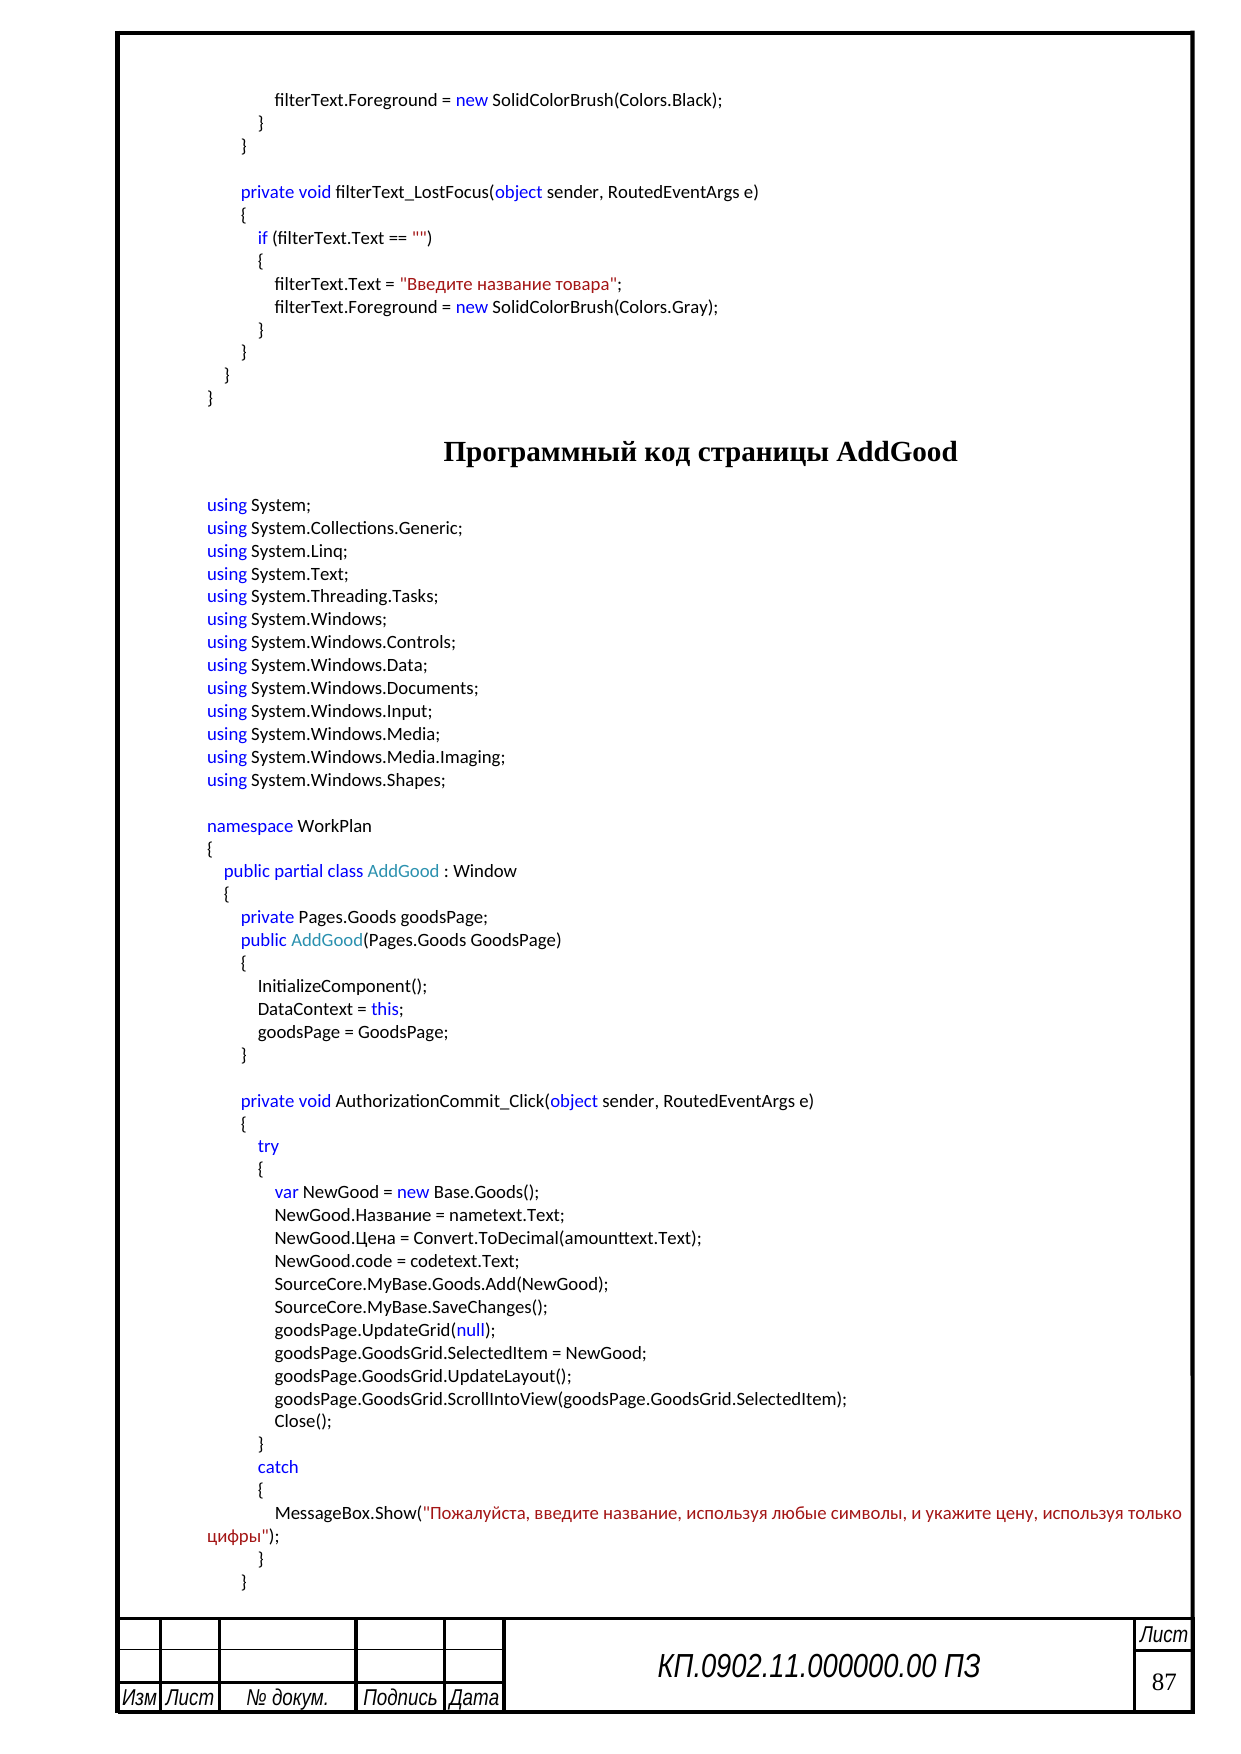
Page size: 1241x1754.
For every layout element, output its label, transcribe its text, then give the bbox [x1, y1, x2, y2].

text using System.Windows.Media.Imaging; [118, 745, 1194, 768]
text { [118, 951, 1194, 974]
text using System.Threading.Tasks; [118, 585, 1194, 608]
text using System.Windows; [118, 608, 1194, 631]
text namespace WorkPlan [118, 814, 1194, 837]
text { [118, 249, 1194, 272]
text using System.Windows.Shapes; [118, 768, 1194, 791]
text try [118, 1135, 1194, 1158]
text } [118, 318, 1194, 341]
text SourceCore.MyBase.SaveChanges(); [118, 1295, 1194, 1318]
text using System.Windows.Documents; [118, 676, 1194, 699]
text NewGood.code = codetext.Text; [118, 1249, 1194, 1272]
text } [118, 387, 1194, 409]
text } [118, 1433, 1194, 1456]
text DataContext = this; [118, 997, 1194, 1020]
text goodsPage.UpdateGrid(null); [118, 1318, 1194, 1341]
text using System.Windows.Controls; [118, 631, 1194, 653]
text using System.Collections.Generic; [118, 516, 1194, 539]
text private void AuthorizationCommit_Click(object sender, RoutedEventArgs e) [118, 1089, 1194, 1112]
text } [118, 1570, 1194, 1593]
text private void filterText_LostFocus(object sender, RoutedEventArgs e) [118, 180, 1194, 203]
text using System; [118, 493, 1194, 516]
text NewGood.Название = nametext.Text; [118, 1203, 1194, 1226]
text Программный код страницы AddGood [236, 434, 1164, 468]
text { [118, 837, 1194, 860]
text catch [118, 1456, 1194, 1478]
text NewGood.Цена = Convert.ToDecimal(amounttext.Text); [118, 1226, 1194, 1249]
text using System.Windows.Data; [118, 653, 1194, 676]
text } [118, 341, 1194, 364]
text using System.Text; [118, 562, 1194, 585]
text filterText.Foreground = new SolidColorBrush(Colors.Black); [118, 89, 1194, 112]
text InitializeComponent(); [118, 974, 1194, 997]
text } [118, 134, 1194, 157]
text public partial class AddGood : Window [118, 860, 1194, 883]
text { [118, 1112, 1194, 1135]
text { [118, 1158, 1194, 1181]
text using System.Linq; [118, 539, 1194, 562]
text goodsPage.GoodsGrid.UpdateLayout(); [118, 1364, 1194, 1387]
text filterText.Text = "Введите название товара"; [118, 272, 1194, 295]
text } [118, 112, 1194, 134]
text goodsPage = GoodsPage; [118, 1020, 1194, 1043]
text goodsPage.GoodsGrid.ScrollIntoView(goodsPage.GoodsGrid.SelectedItem); [118, 1387, 1194, 1410]
text Close(); [118, 1410, 1194, 1433]
text goodsPage.GoodsGrid.SelectedItem = NewGood; [118, 1341, 1194, 1364]
text MessageBox.Show("Пожалуйста, введите название, используя любые символы, и укажите цену, используя только цифры"); [207, 1501, 1194, 1547]
text var NewGood = new Base.Goods(); [118, 1181, 1194, 1203]
text } [118, 1547, 1194, 1570]
text private Pages.Goods goodsPage; [118, 906, 1194, 928]
text filterText.Foreground = new SolidColorBrush(Colors.Gray); [118, 295, 1194, 318]
text public AddGood(Pages.Goods GoodsPage) [118, 928, 1194, 951]
text { [118, 203, 1194, 226]
text SourceCore.MyBase.Goods.Add(NewGood); [118, 1272, 1194, 1295]
text using System.Windows.Media; [118, 722, 1194, 745]
text { [118, 1478, 1194, 1501]
text using System.Windows.Input; [118, 699, 1194, 722]
text if (filterText.Text == "") [118, 226, 1194, 249]
text } [118, 364, 1194, 387]
text } [118, 1043, 1194, 1066]
text { [118, 883, 1194, 906]
